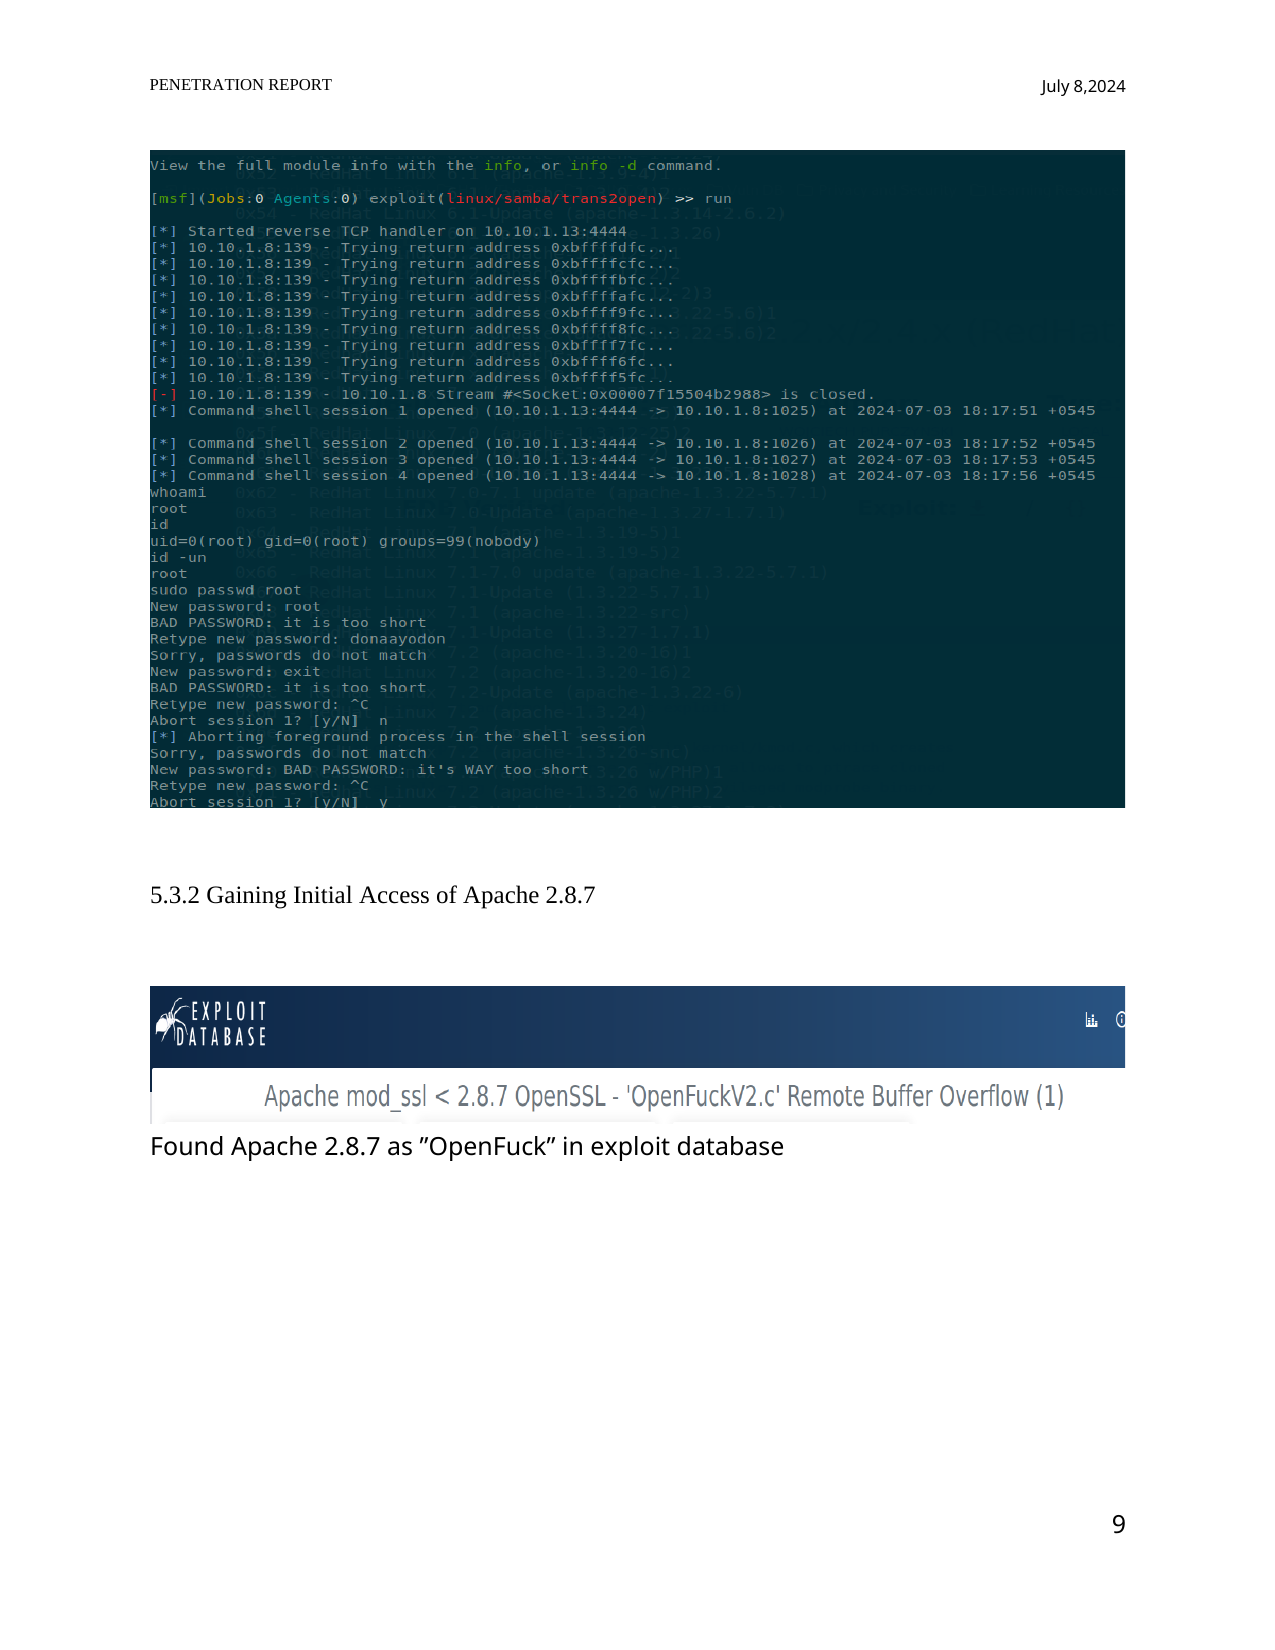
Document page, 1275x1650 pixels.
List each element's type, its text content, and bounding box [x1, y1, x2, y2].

picture [332, 470, 340, 479]
picture [619, 326, 626, 333]
picture [294, 703, 305, 708]
picture [257, 784, 267, 792]
picture [242, 684, 248, 691]
picture [358, 766, 373, 773]
picture [150, 986, 1125, 1124]
picture [574, 471, 588, 479]
picture [334, 164, 339, 178]
picture [552, 374, 560, 379]
picture [189, 490, 196, 496]
picture [620, 470, 626, 479]
picture [250, 684, 263, 694]
picture [347, 750, 364, 757]
picture [524, 311, 531, 318]
picture [610, 456, 616, 463]
picture [343, 368, 350, 381]
picture [524, 374, 531, 381]
picture [588, 227, 596, 236]
picture [160, 197, 168, 202]
picture [400, 456, 408, 463]
picture [504, 732, 511, 739]
picture [552, 291, 562, 299]
picture [389, 376, 396, 383]
picture [628, 735, 636, 740]
picture [524, 470, 534, 479]
picture [448, 408, 463, 415]
picture [534, 194, 540, 202]
picture [249, 453, 254, 463]
picture [503, 471, 513, 479]
picture [205, 474, 225, 479]
picture [247, 652, 272, 659]
picture [265, 373, 273, 380]
picture [535, 470, 540, 479]
picture [504, 453, 514, 460]
text 5.3.2 Gaining Initial Access of Apache 2.8.7 [150, 880, 1125, 909]
picture [552, 390, 558, 398]
picture [248, 325, 252, 335]
picture [256, 602, 262, 613]
picture [166, 605, 177, 610]
picture [610, 407, 616, 414]
picture [294, 638, 305, 643]
picture [631, 257, 635, 268]
picture [205, 409, 228, 414]
picture [380, 751, 391, 757]
picture [343, 647, 364, 659]
picture [629, 470, 637, 479]
picture [714, 473, 722, 478]
picture [471, 188, 478, 202]
picture [343, 408, 350, 418]
picture [590, 357, 595, 365]
picture [227, 684, 239, 691]
picture [640, 188, 647, 198]
picture [155, 603, 161, 610]
picture [599, 227, 605, 235]
picture [620, 227, 625, 235]
picture [155, 766, 161, 773]
picture [205, 441, 228, 447]
picture [333, 451, 339, 459]
picture [165, 619, 171, 626]
picture [631, 438, 636, 463]
picture [264, 391, 275, 398]
picture [552, 765, 558, 773]
picture [334, 530, 343, 545]
picture [466, 766, 475, 774]
picture [471, 228, 475, 238]
picture [267, 539, 272, 551]
picture [343, 447, 347, 460]
picture [310, 727, 314, 739]
picture [485, 392, 495, 398]
picture [619, 309, 626, 316]
picture [380, 653, 396, 659]
picture [490, 324, 496, 337]
picture [662, 164, 684, 169]
picture [631, 372, 636, 381]
picture [361, 227, 367, 235]
picture [332, 730, 340, 740]
picture [529, 393, 540, 398]
picture [321, 473, 328, 479]
picture [524, 327, 530, 334]
picture [449, 767, 455, 774]
picture [523, 227, 531, 235]
picture [153, 150, 1125, 154]
picture [631, 391, 639, 398]
picture [496, 308, 503, 317]
picture [353, 374, 363, 381]
picture [581, 456, 587, 463]
picture [311, 747, 329, 757]
picture [311, 228, 319, 235]
picture [227, 619, 238, 626]
picture [610, 308, 614, 318]
picture [609, 470, 616, 479]
picture [227, 768, 235, 773]
picture [334, 409, 339, 418]
text Found Apache 2.8.7 as ”OpenFuck” in exploit database [150, 1129, 1125, 1163]
picture [506, 766, 510, 777]
picture [391, 311, 396, 319]
picture [227, 670, 244, 677]
picture [267, 289, 272, 300]
picture [389, 295, 396, 302]
picture [256, 667, 263, 677]
picture [523, 195, 531, 202]
picture [629, 308, 633, 318]
picture [534, 732, 539, 740]
picture [258, 765, 264, 774]
picture [316, 650, 330, 659]
picture [155, 668, 162, 675]
picture [524, 454, 531, 463]
picture [590, 373, 595, 381]
picture [256, 751, 266, 757]
picture [418, 311, 425, 318]
picture [321, 687, 329, 694]
picture [400, 472, 408, 479]
picture [490, 308, 496, 317]
picture [429, 473, 434, 482]
picture [227, 605, 239, 610]
picture [333, 766, 340, 777]
picture [237, 406, 253, 416]
picture [246, 471, 254, 479]
picture [609, 227, 616, 235]
picture [456, 457, 464, 463]
picture [265, 587, 277, 594]
picture [350, 687, 363, 693]
picture [429, 409, 438, 417]
picture [248, 274, 252, 284]
picture [150, 490, 158, 496]
picture [511, 537, 520, 545]
picture [294, 785, 305, 789]
picture [524, 733, 531, 740]
picture [205, 458, 228, 463]
picture [399, 164, 407, 169]
picture [237, 586, 253, 595]
picture [578, 197, 587, 202]
picture [237, 637, 244, 643]
picture [347, 733, 362, 740]
picture [629, 407, 636, 414]
picture [343, 468, 350, 479]
picture [503, 391, 511, 398]
picture [284, 164, 295, 169]
